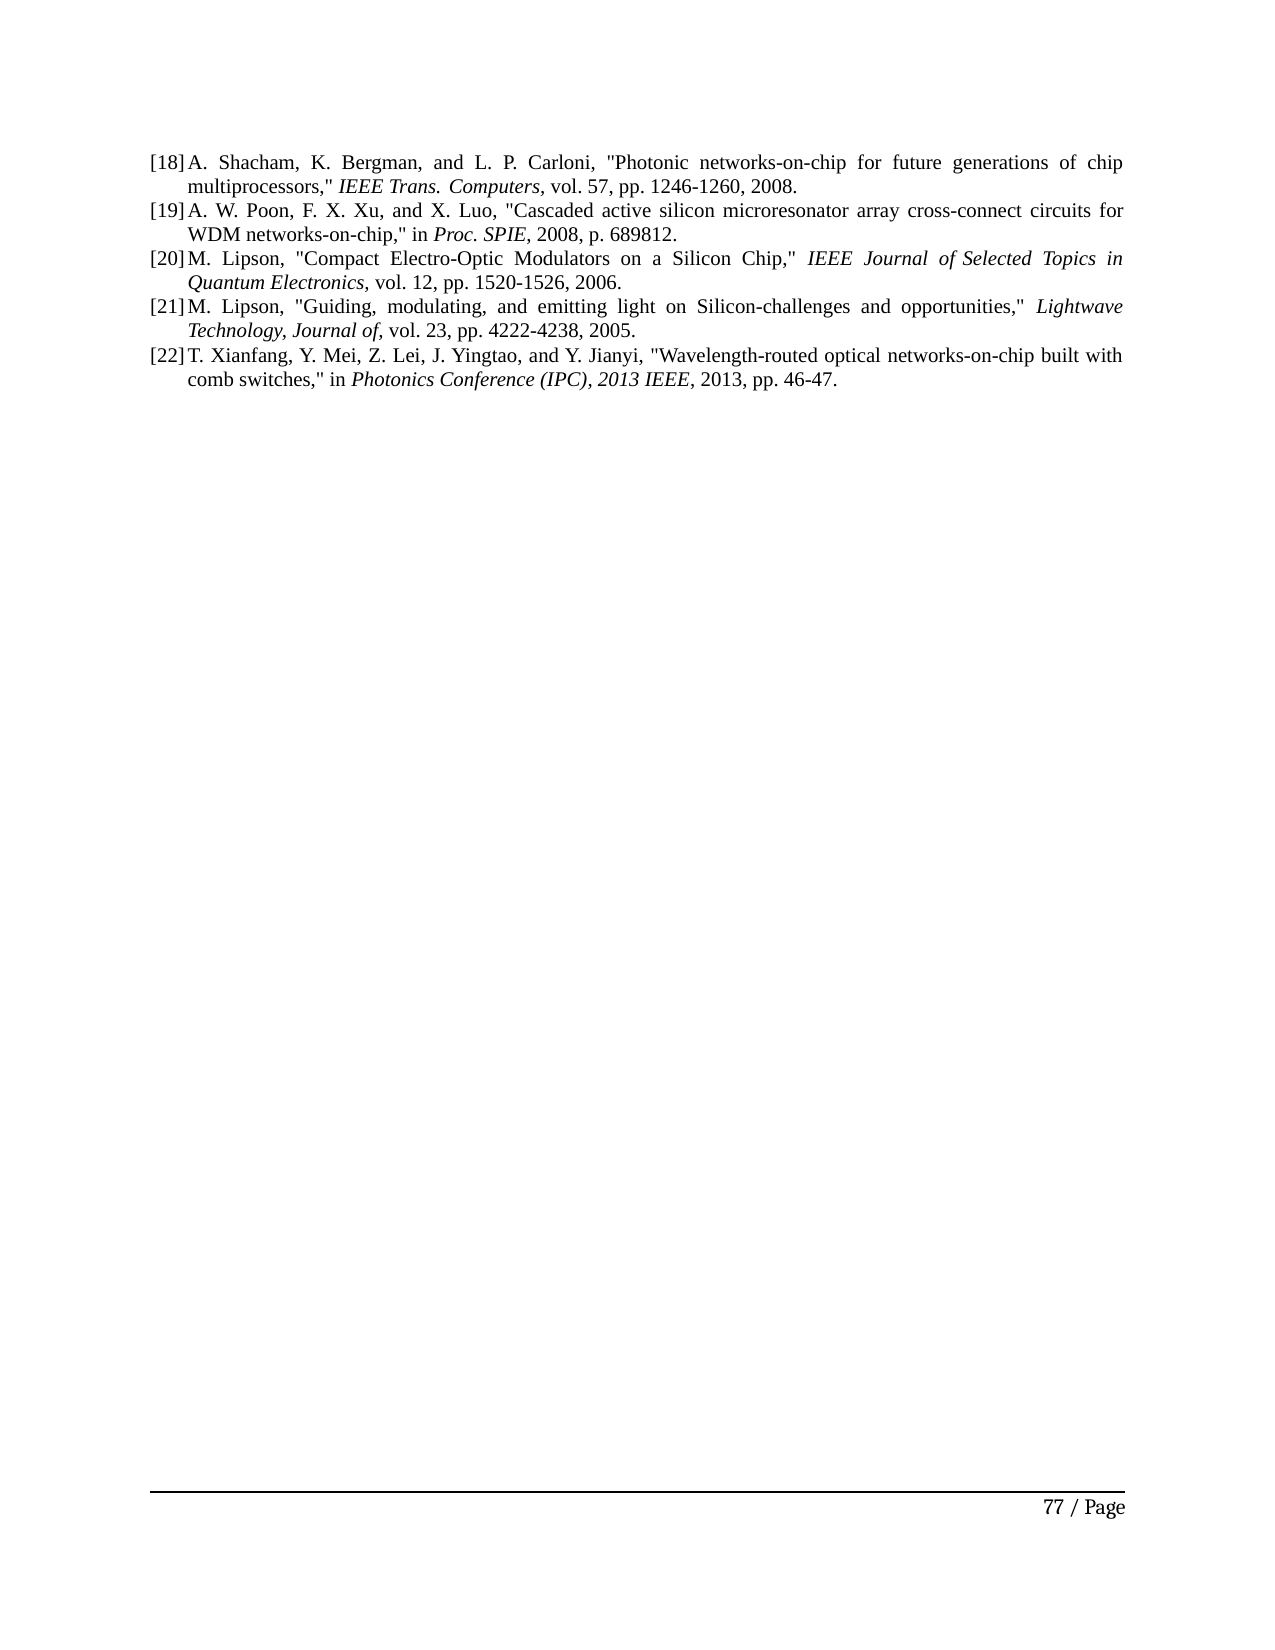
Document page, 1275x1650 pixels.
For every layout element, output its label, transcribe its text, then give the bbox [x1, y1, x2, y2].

text [21] M. Lipson, "Guiding, modulating, and emitting light on Silicon-challenges and opportunities," Lightwave Technology, Journal of, vol. 23, pp. 4222-4238, 2005. [150, 294, 1125, 342]
text [20] M. Lipson, "Compact Electro-Optic Modulators on a Silicon Chip," IEEE Journal of Selected Topics in Quantum Electronics, vol. 12, pp. 1520-1526, 2006. [150, 246, 1125, 294]
text [19] A. W. Poon, F. X. Xu, and X. Luo, "Cascaded active silicon microresonator array cross-connect circuits for WDM networks-on-chip," in Proc. SPIE, 2008, p. 689812. [150, 198, 1125, 246]
text [22] T. Xianfang, Y. Mei, Z. Lei, J. Yingtao, and Y. Jianyi, "Wavelength-routed optical networks-on-chip built with comb switches," in Photonics Conference (IPC), 2013 IEEE, 2013, pp. 46-47. [150, 342, 1125, 391]
text [18] A. Shacham, K. Bergman, and L. P. Carloni, "Photonic networks-on-chip for future generations of chip multiprocessors," IEEE Trans. Computers, vol. 57, pp. 1246-1260, 2008. [150, 150, 1125, 198]
